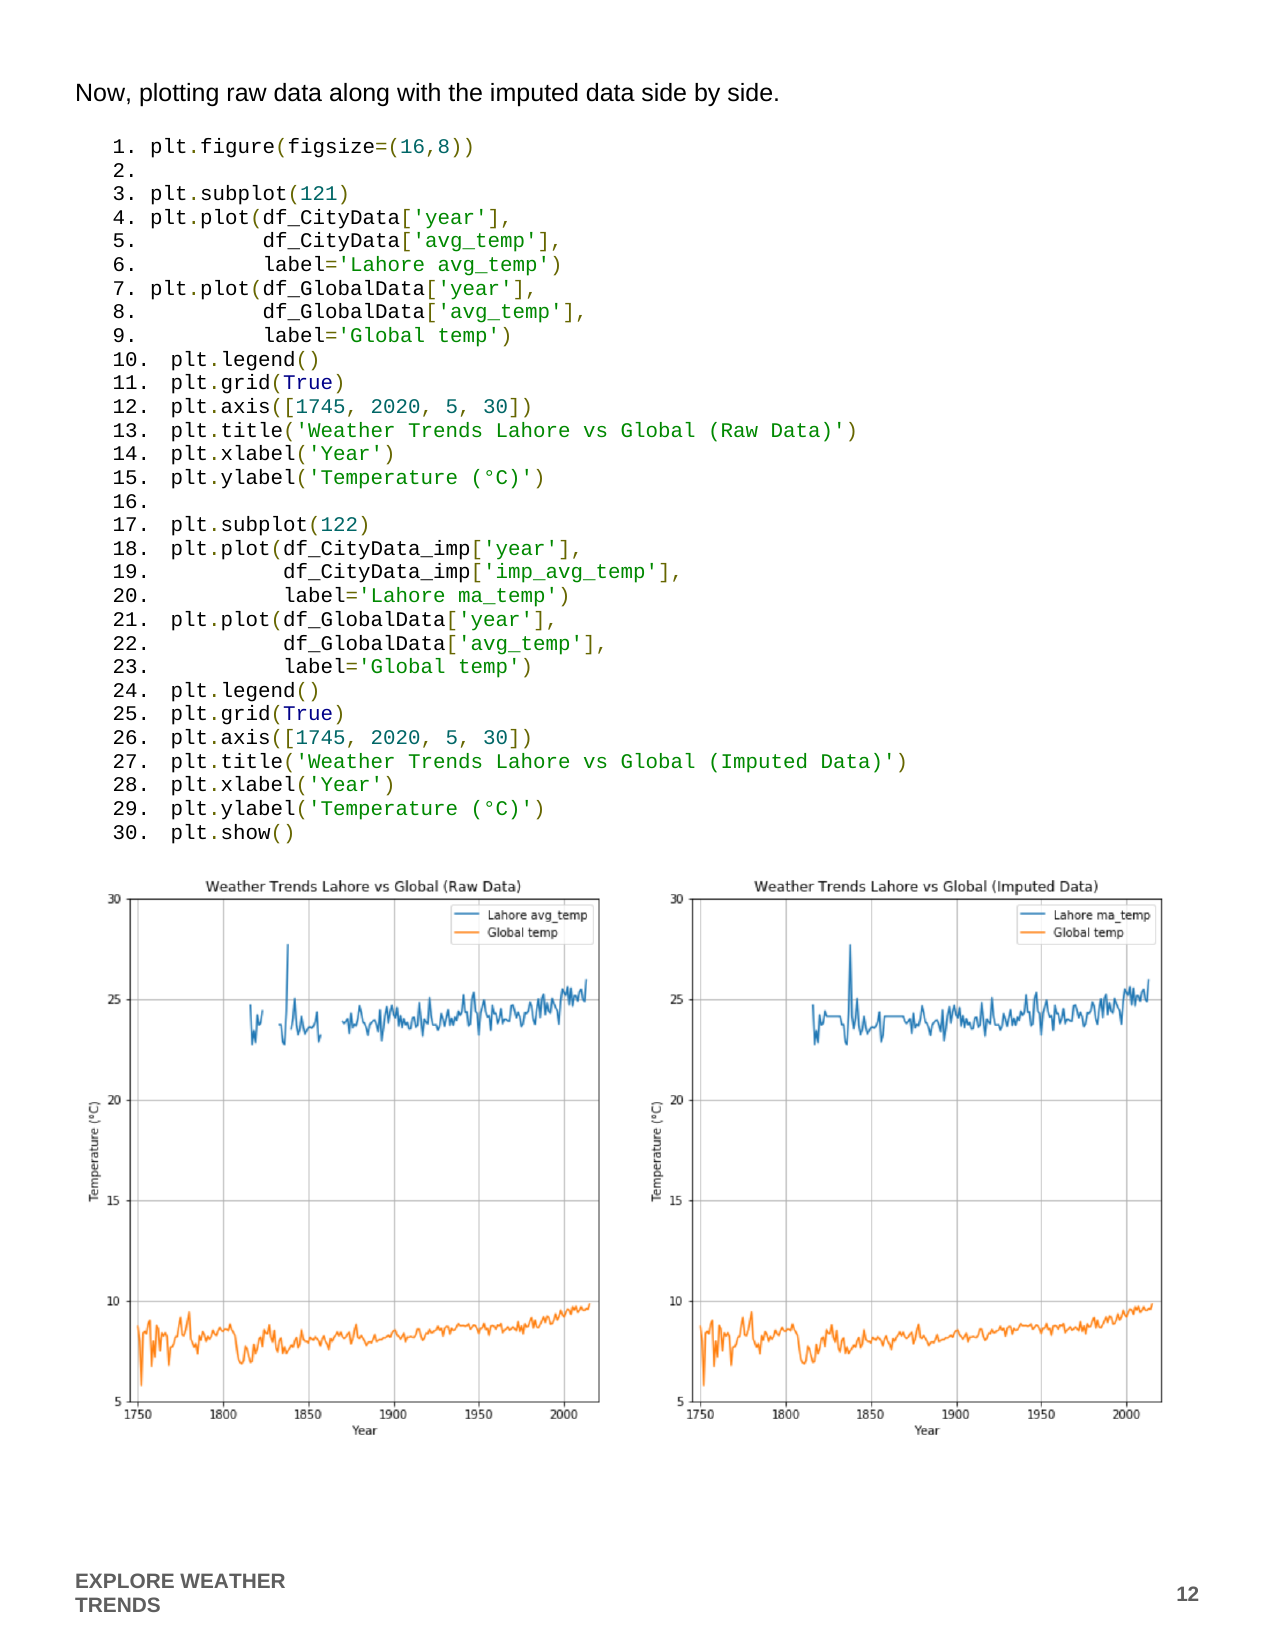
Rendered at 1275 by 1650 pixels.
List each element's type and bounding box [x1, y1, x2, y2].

table_cell [75, 78, 1196, 1528]
picture [82, 874, 1179, 1445]
